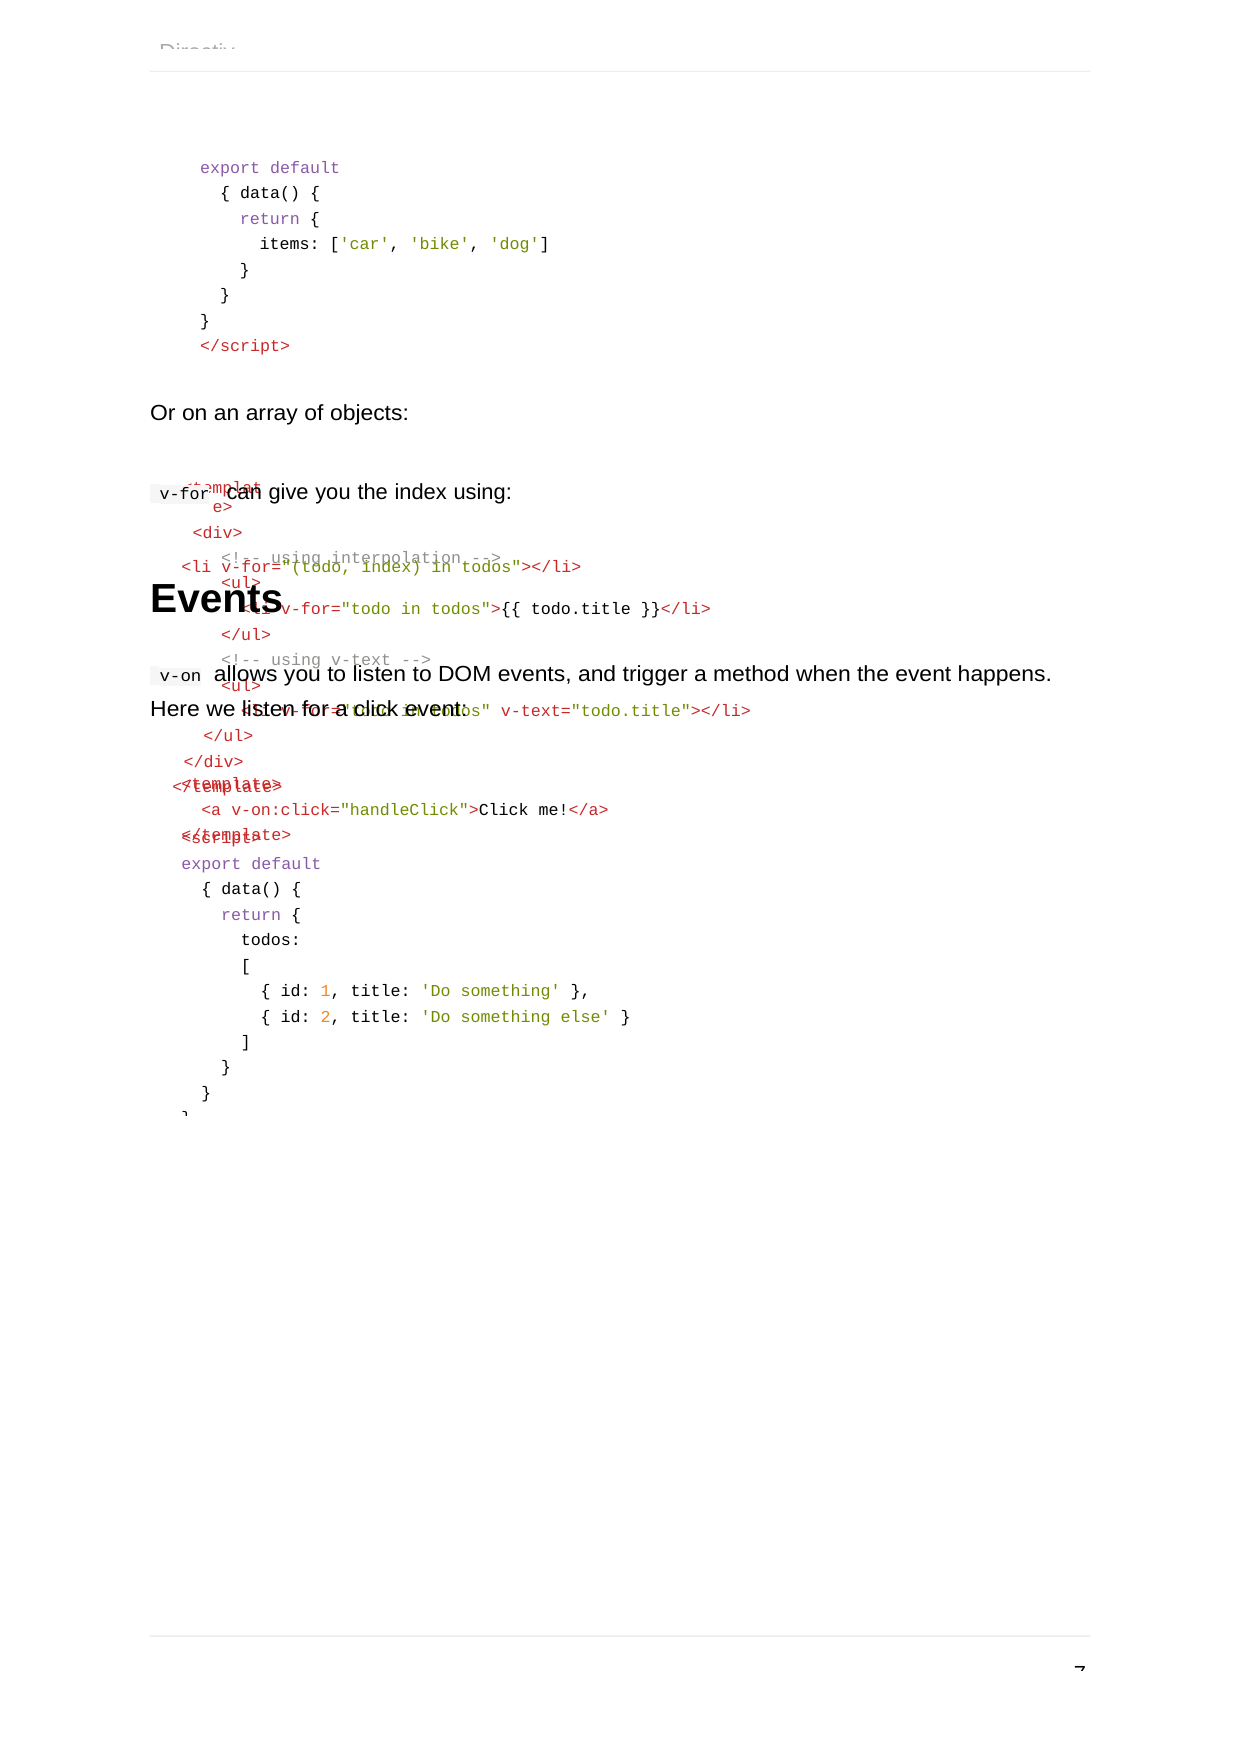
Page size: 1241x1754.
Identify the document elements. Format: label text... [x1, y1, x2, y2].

text Or on an array of objects: [150, 400, 1159, 425]
text v-on allows you to listen to DOM events, and trigger a method when the event happens. Here we listen for a click event: [150, 661, 1062, 722]
text v-for can give you the index using: [150, 479, 1159, 504]
subtitle Events [150, 574, 1159, 621]
